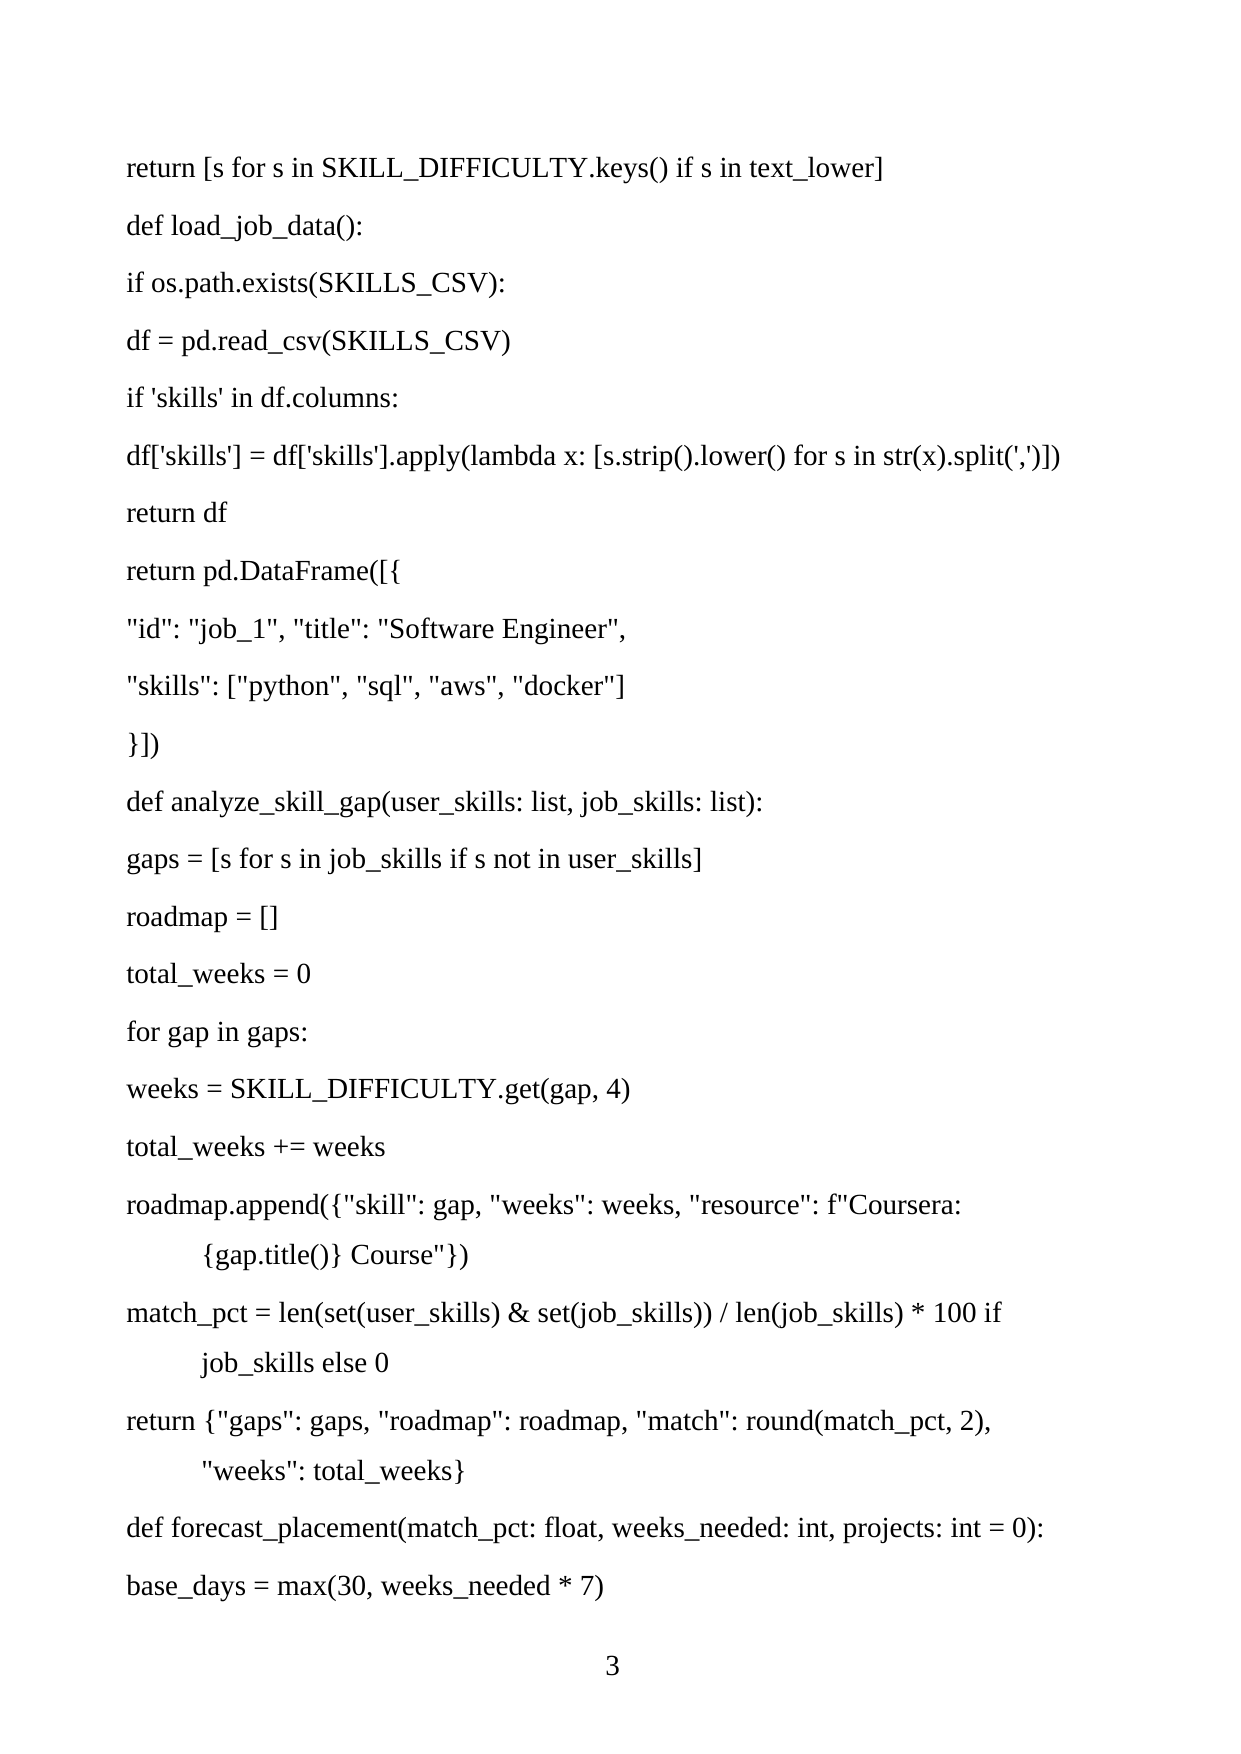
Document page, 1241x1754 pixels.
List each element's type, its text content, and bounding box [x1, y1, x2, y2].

subtitle def analyze_skill_gap(user_skills: list, job_skills: list): [126, 784, 1069, 817]
subtitle for gap in gaps: [126, 1014, 1069, 1048]
subtitle }]) [126, 726, 1069, 759]
subtitle total_weeks = 0 [126, 956, 1069, 990]
subtitle def load_job_data(): [126, 208, 1069, 241]
subtitle base_days = max(30, weeks_needed * 7) [126, 1568, 1069, 1602]
subtitle roadmap.append({"skill": gap, "weeks": weeks, "resource": f"Coursera: {gap.title()} Course"}) [126, 1187, 1069, 1271]
subtitle return {"gaps": gaps, "roadmap": roadmap, "match": round(match_pct, 2), "weeks": total_weeks} [126, 1403, 1069, 1487]
subtitle "skills": ["python", "sql", "aws", "docker"] [126, 668, 1069, 702]
subtitle if 'skills' in df.columns: [126, 380, 1069, 414]
subtitle gaps = [s for s in job_skills if s not in user_skills] [126, 841, 1069, 875]
subtitle df['skills'] = df['skills'].apply(lambda x: [s.strip().lower() for s in str(x).split(',')]) [126, 438, 1069, 472]
subtitle if os.path.exists(SKILLS_CSV): [126, 265, 1069, 299]
subtitle return [s for s in SKILL_DIFFICULTY.keys() if s in text_lower] [126, 150, 1069, 183]
subtitle return df [126, 496, 1069, 529]
subtitle weeks = SKILL_DIFFICULTY.get(gap, 4) [126, 1072, 1069, 1105]
subtitle "id": "job_1", "title": "Software Engineer", [126, 611, 1069, 644]
subtitle total_weeks += weeks [126, 1129, 1069, 1163]
subtitle def forecast_placement(match_pct: float, weeks_needed: int, projects: int = 0): [126, 1511, 1069, 1544]
subtitle match_pct = len(set(user_skills) & set(job_skills)) / len(job_skills) * 100 if job_skills else 0 [126, 1295, 1069, 1379]
subtitle return pd.DataFrame([{ [126, 553, 1069, 587]
subtitle roadmap = [] [126, 899, 1069, 932]
subtitle df = pd.read_csv(SKILLS_CSV) [126, 323, 1069, 356]
